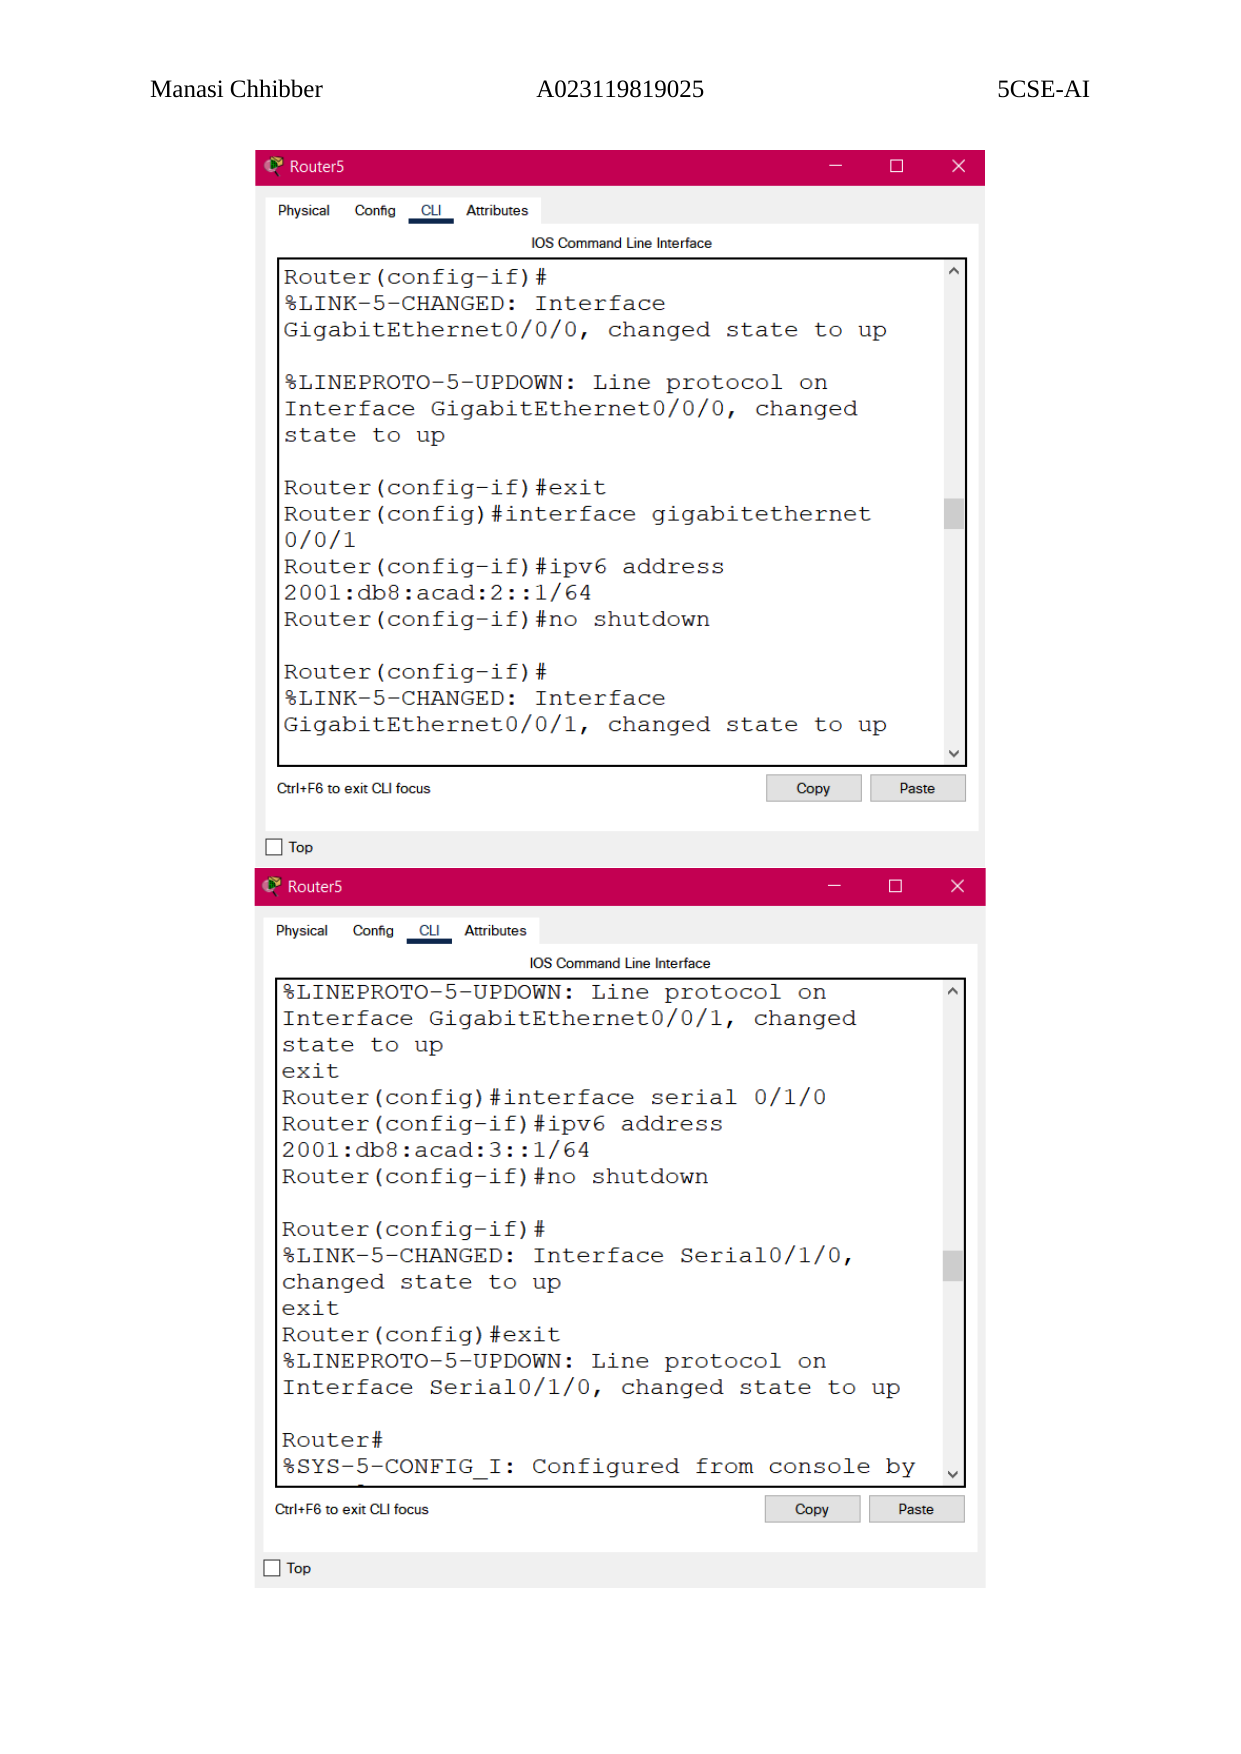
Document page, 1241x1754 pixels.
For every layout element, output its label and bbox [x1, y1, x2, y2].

picture [254, 868, 986, 1588]
picture [255, 150, 985, 867]
